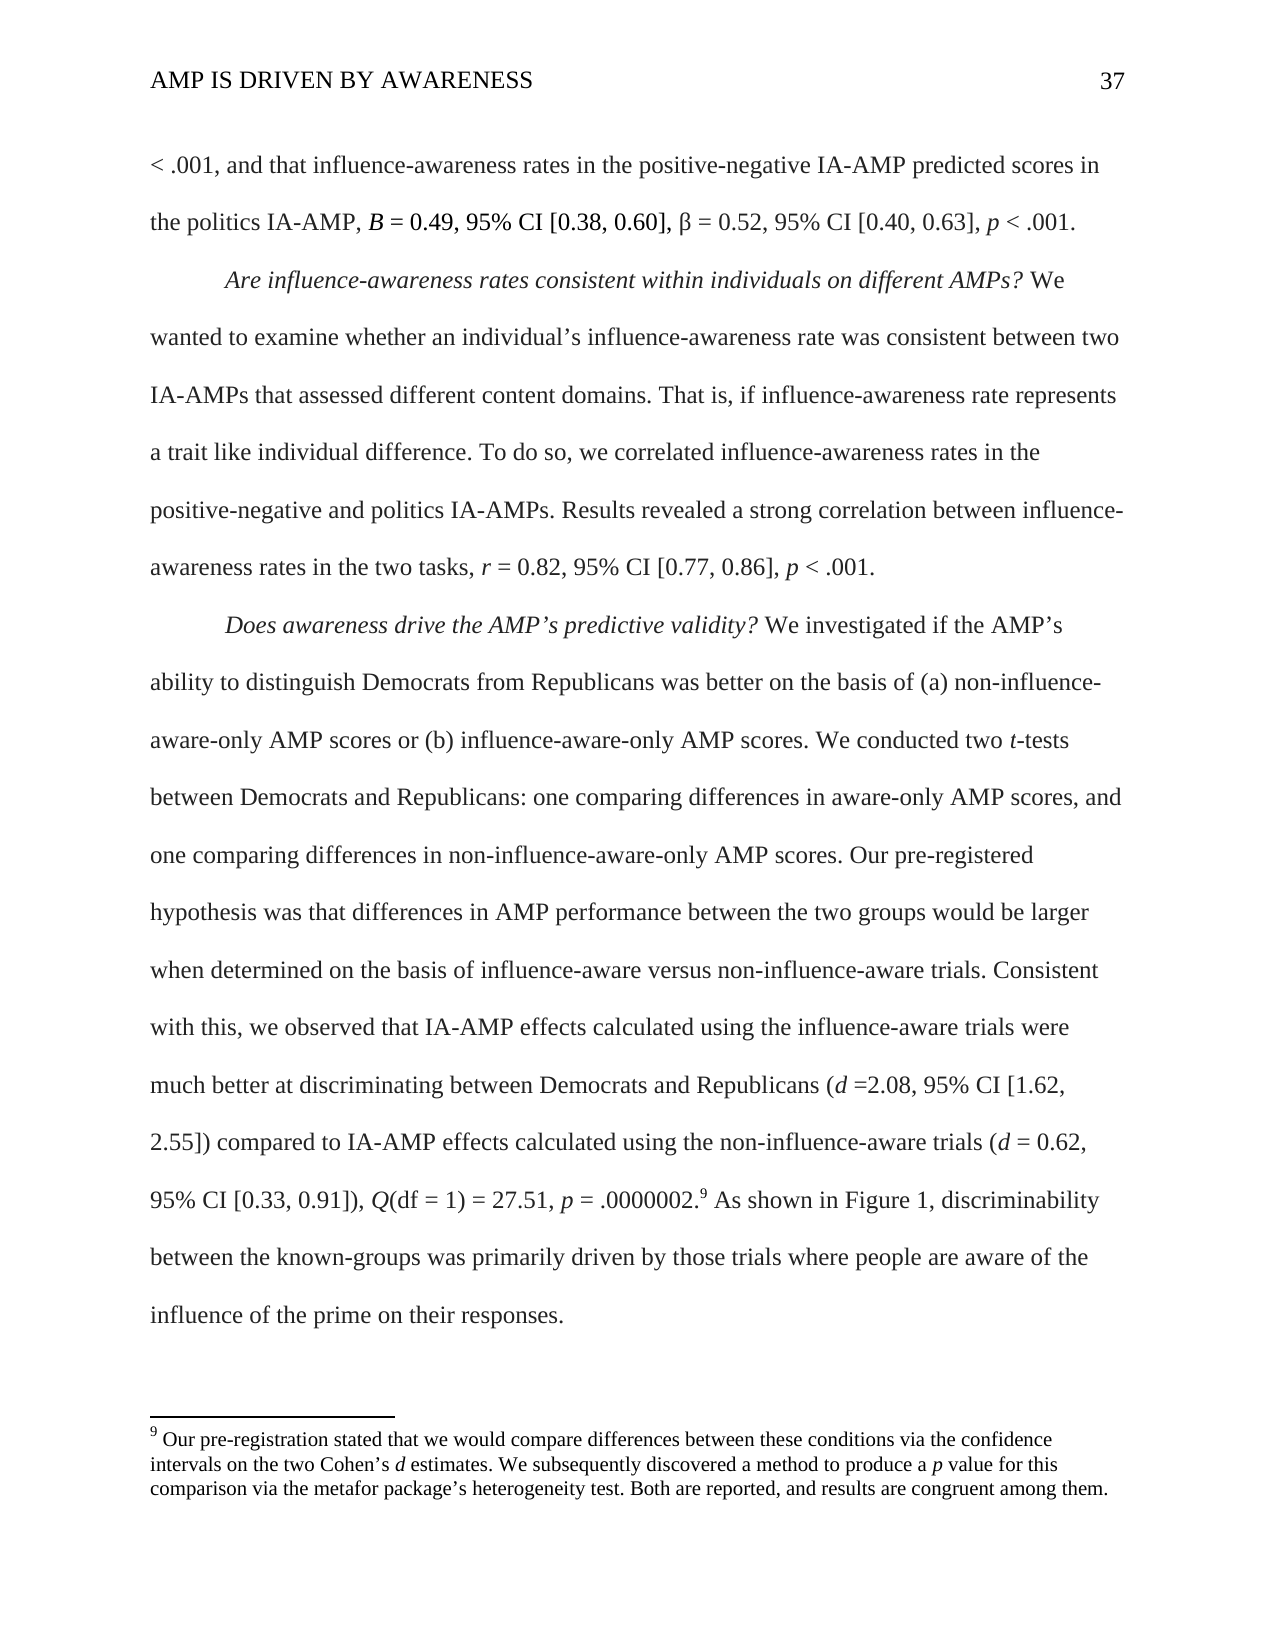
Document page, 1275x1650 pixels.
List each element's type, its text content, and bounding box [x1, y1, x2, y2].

text Are influence-awareness rates consistent within individuals on different AMPs? We wanted to examine whether an individual’s influence-awareness rate was consistent between two IA-AMPs that assessed different content domains. That is, if influence-awareness rate represents a trait like individual difference. To do so, we correlated influence-awareness rates in the positive-negative and politics IA-AMPs. Results revealed a strong correlation between influence-awareness rates in the two tasks, r = 0.82, 95% CI [0.77, 0.86], p < .001. [150, 265, 1125, 581]
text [150, 150, 1125, 236]
text Does awareness drive the AMP’s predictive validity? We investigated if the AMP’s ability to distinguish Democrats from Republicans was better on the basis of (a) non-influence-aware-only AMP scores or (b) influence-aware-only AMP scores. We conducted two t-tests between Democrats and Republicans: one comparing differences in aware-only AMP scores, and one comparing differences in non-influence-aware-only AMP scores. Our pre-registered hypothesis was that differences in AMP performance between the two groups would be larger when determined on the basis of influence-aware versus non-influence-aware trials. Consistent with this, we observed that IA-AMP effects calculated using the influence-aware trials were much better at discriminating between Democrats and Republicans (d =2.08, 95% CI [1.62, 2.55]) compared to IA-AMP effects calculated using the non-influence-aware trials (d = 0.62, 95% CI [0.33, 0.91]), Q(df = 1) = 27.51, p = .0000002. As shown in Figure 1, discriminability between the known-groups was primarily driven by those trials where people are aware of the influence of the prime on their responses. [150, 610, 1125, 1329]
